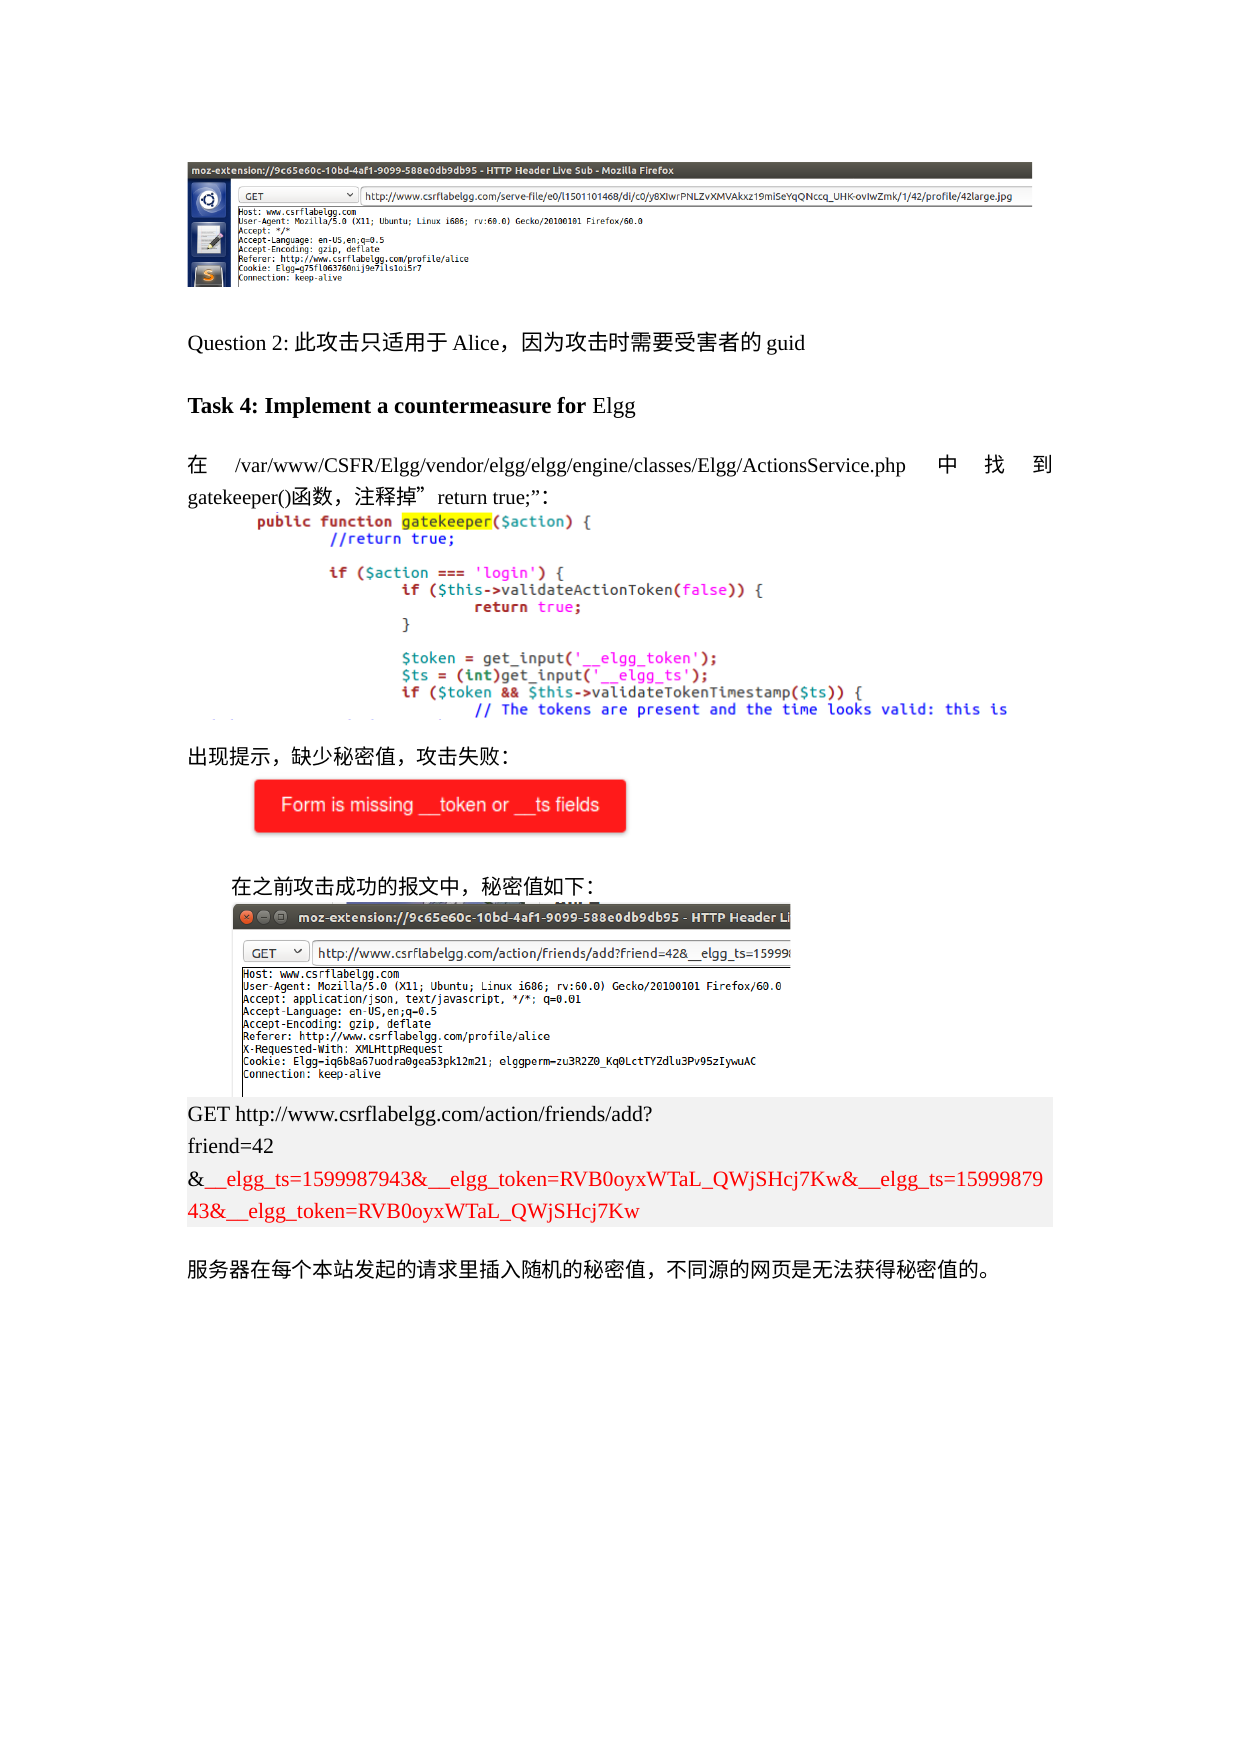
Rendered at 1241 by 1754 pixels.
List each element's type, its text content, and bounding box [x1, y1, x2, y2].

text 在/var/www/CSFR/Elgg/vendor/elgg/elgg/engine/classes/Elgg/ActionsService.php中找到gatekeeper()函数，注释掉”return true;”： [187, 447, 1053, 512]
picture [231, 772, 636, 838]
text 出现提示，缺少秘密值，攻击失败： [187, 739, 1053, 772]
text 在之前攻击成功的报文中，秘密值如下： [187, 869, 1053, 902]
text Task 4: Implement a countermeasure for Elgg [187, 389, 1053, 422]
text GET http://www.csrflabelgg.com/action/friends/add?friend=42&__elgg_ts=1599987943&__elgg_token=RVB0oyxWTaL_QWjSHcj7Kw&__elgg_ts=1599987943&__elgg_token=RVB0oyxWTaL_QWjSHcj7Kw [187, 1097, 1053, 1227]
picture [187, 162, 1033, 287]
text 服务器在每个本站发起的请求里插入随机的秘密值，不同源的网页是无法获得秘密值的。 [187, 1252, 1053, 1284]
picture [187, 512, 1069, 720]
picture [231, 902, 791, 1097]
text Question 2: 此攻击只适用于Alice，因为攻击时需要受害者的guid [187, 324, 1053, 357]
